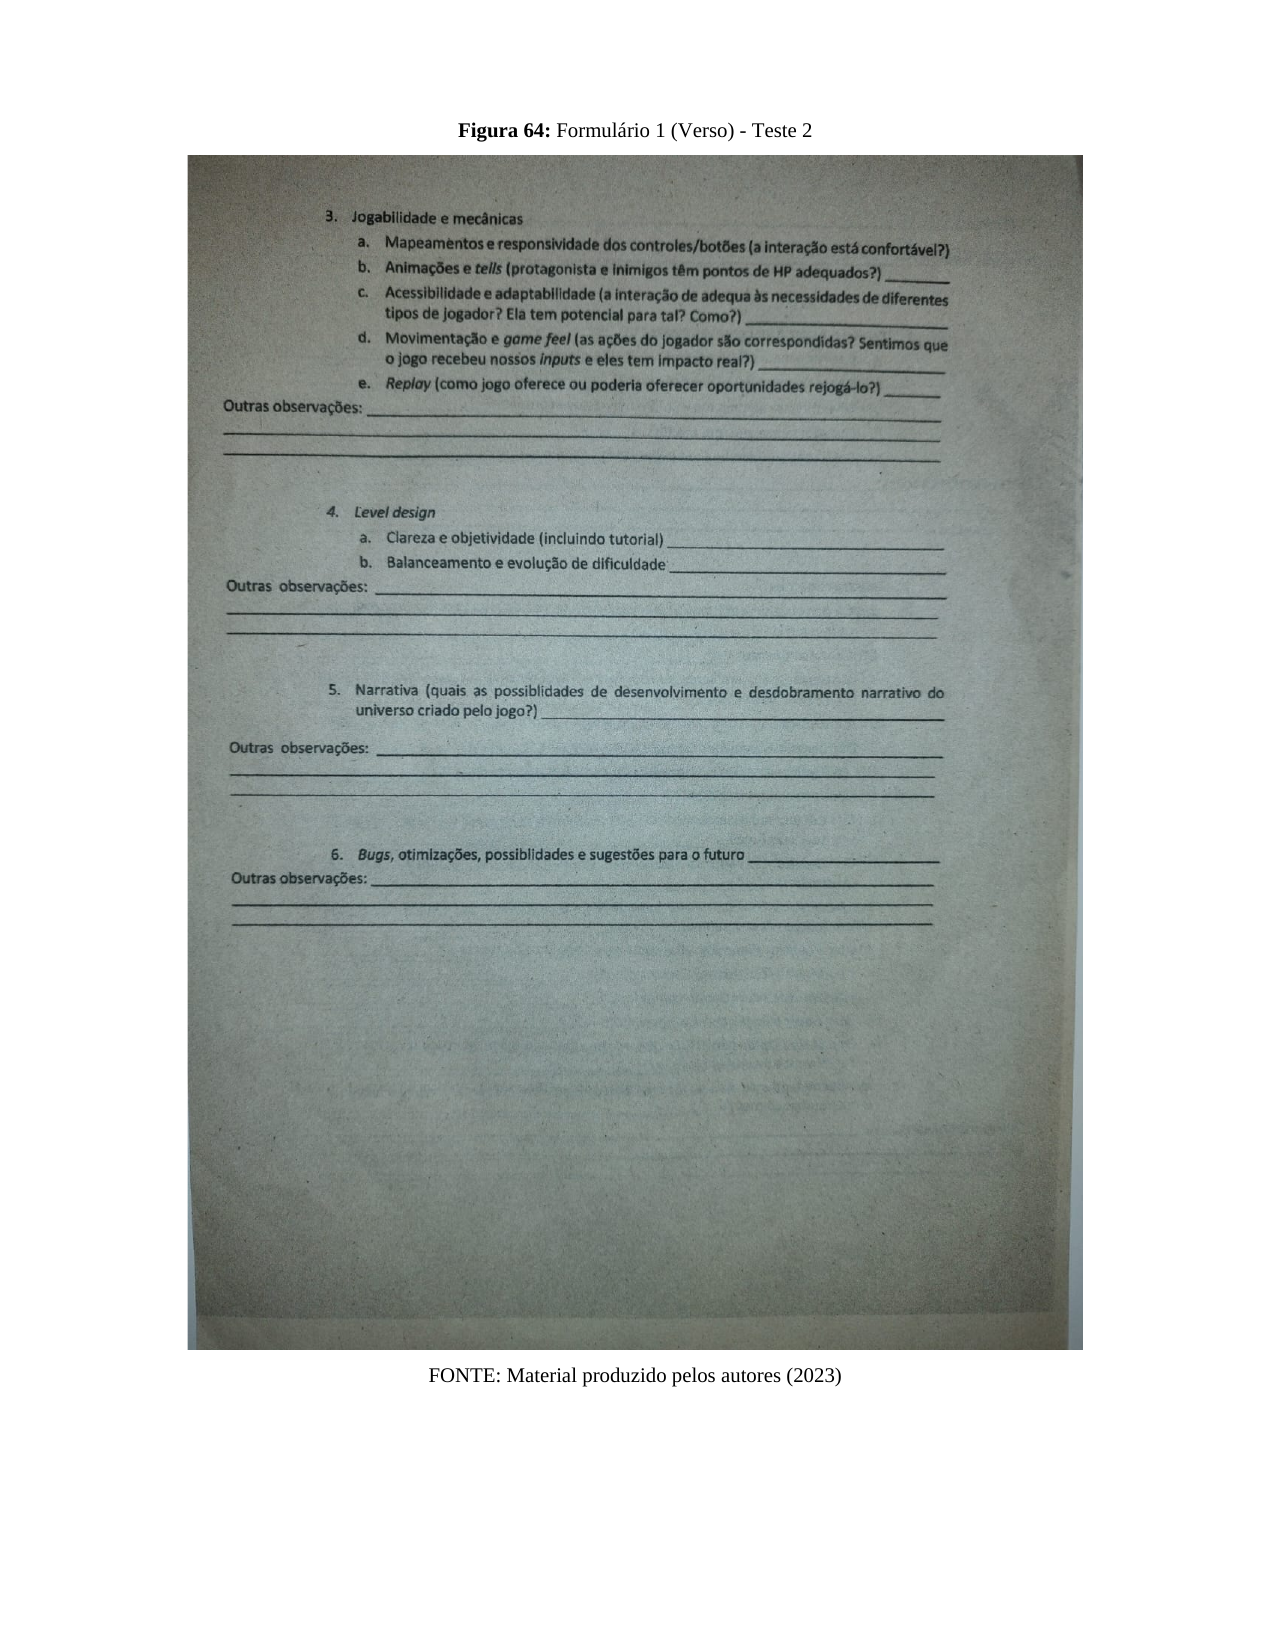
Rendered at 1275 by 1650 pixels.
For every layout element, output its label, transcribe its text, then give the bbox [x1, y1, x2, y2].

text FONTE: Material produzido pelos autores (2023) [118, 1362, 1152, 1387]
picture [187, 155, 1083, 1350]
